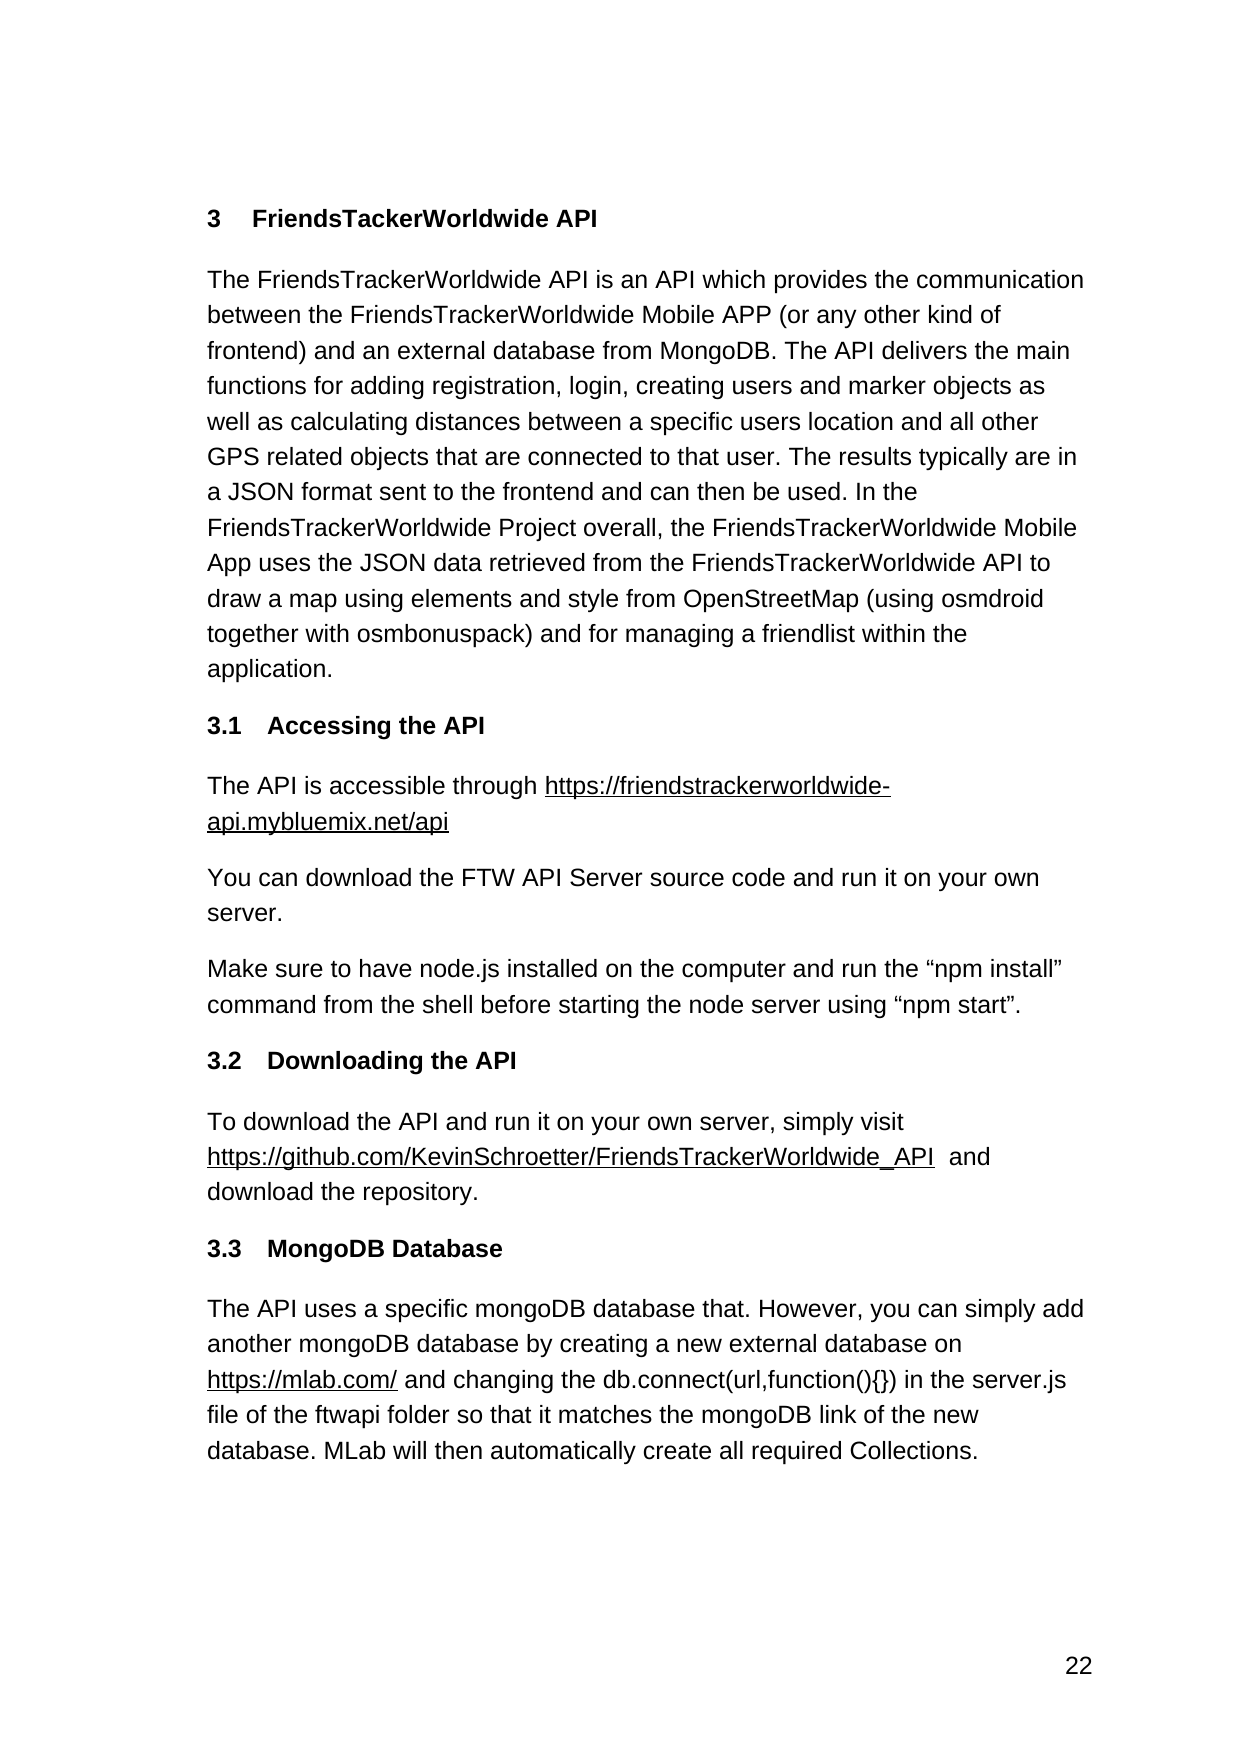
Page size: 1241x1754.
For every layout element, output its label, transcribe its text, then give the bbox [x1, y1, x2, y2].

text The API uses a specific mongoDB database that. However, you can simply add another mongoDB database by creating a new external database on https://mlab.com/ and changing the db.connect(url,function(){}) in the server.js file of the ftwapi folder so that it matches the mongoDB link of the new database. MLab will then automatically create all required Collections. [207, 1287, 1092, 1464]
subtitle MongoDB Database [207, 1227, 1092, 1262]
text Make sure to have node.js installed on the computer and run the “npm install” command from the shell before starting the node server using “npm start”. [207, 948, 1092, 1018]
text The API is accessible through https://friendstrackerworldwide-api.mybluemix.net/api [207, 764, 1092, 835]
text You can download the FTW API Server source code and run it on your own server. [207, 856, 1092, 927]
text The FriendsTrackerWorldwide API is an API which provides the communication between the FriendsTrackerWorldwide Mobile APP (or any other kind of frontend) and an external database from MongoDB. The API delivers the main functions for adding registration, login, creating users and marker objects as well as calculating distances between a specific users location and all other GPS related objects that are connected to that user. The results typically are in a JSON format sent to the frontend and can then be used. In the FriendsTrackerWorldwide Project overall, the FriendsTrackerWorldwide Mobile App uses the JSON data retrieved from the FriendsTrackerWorldwide API to draw a map using elements and style from OpenStreetMap (using osmdroid together with osmbonuspack) and for managing a friendlist within the application. [207, 258, 1092, 683]
subtitle Downloading the API [207, 1039, 1092, 1075]
text To download the API and run it on your own server, simply visit https://github.com/KevinSchroetter/FriendsTrackerWorldwide_API and download the repository. [207, 1100, 1092, 1206]
subtitle FriendsTackerWorldwide API [207, 198, 1092, 233]
subtitle Accessing the API [207, 704, 1092, 739]
